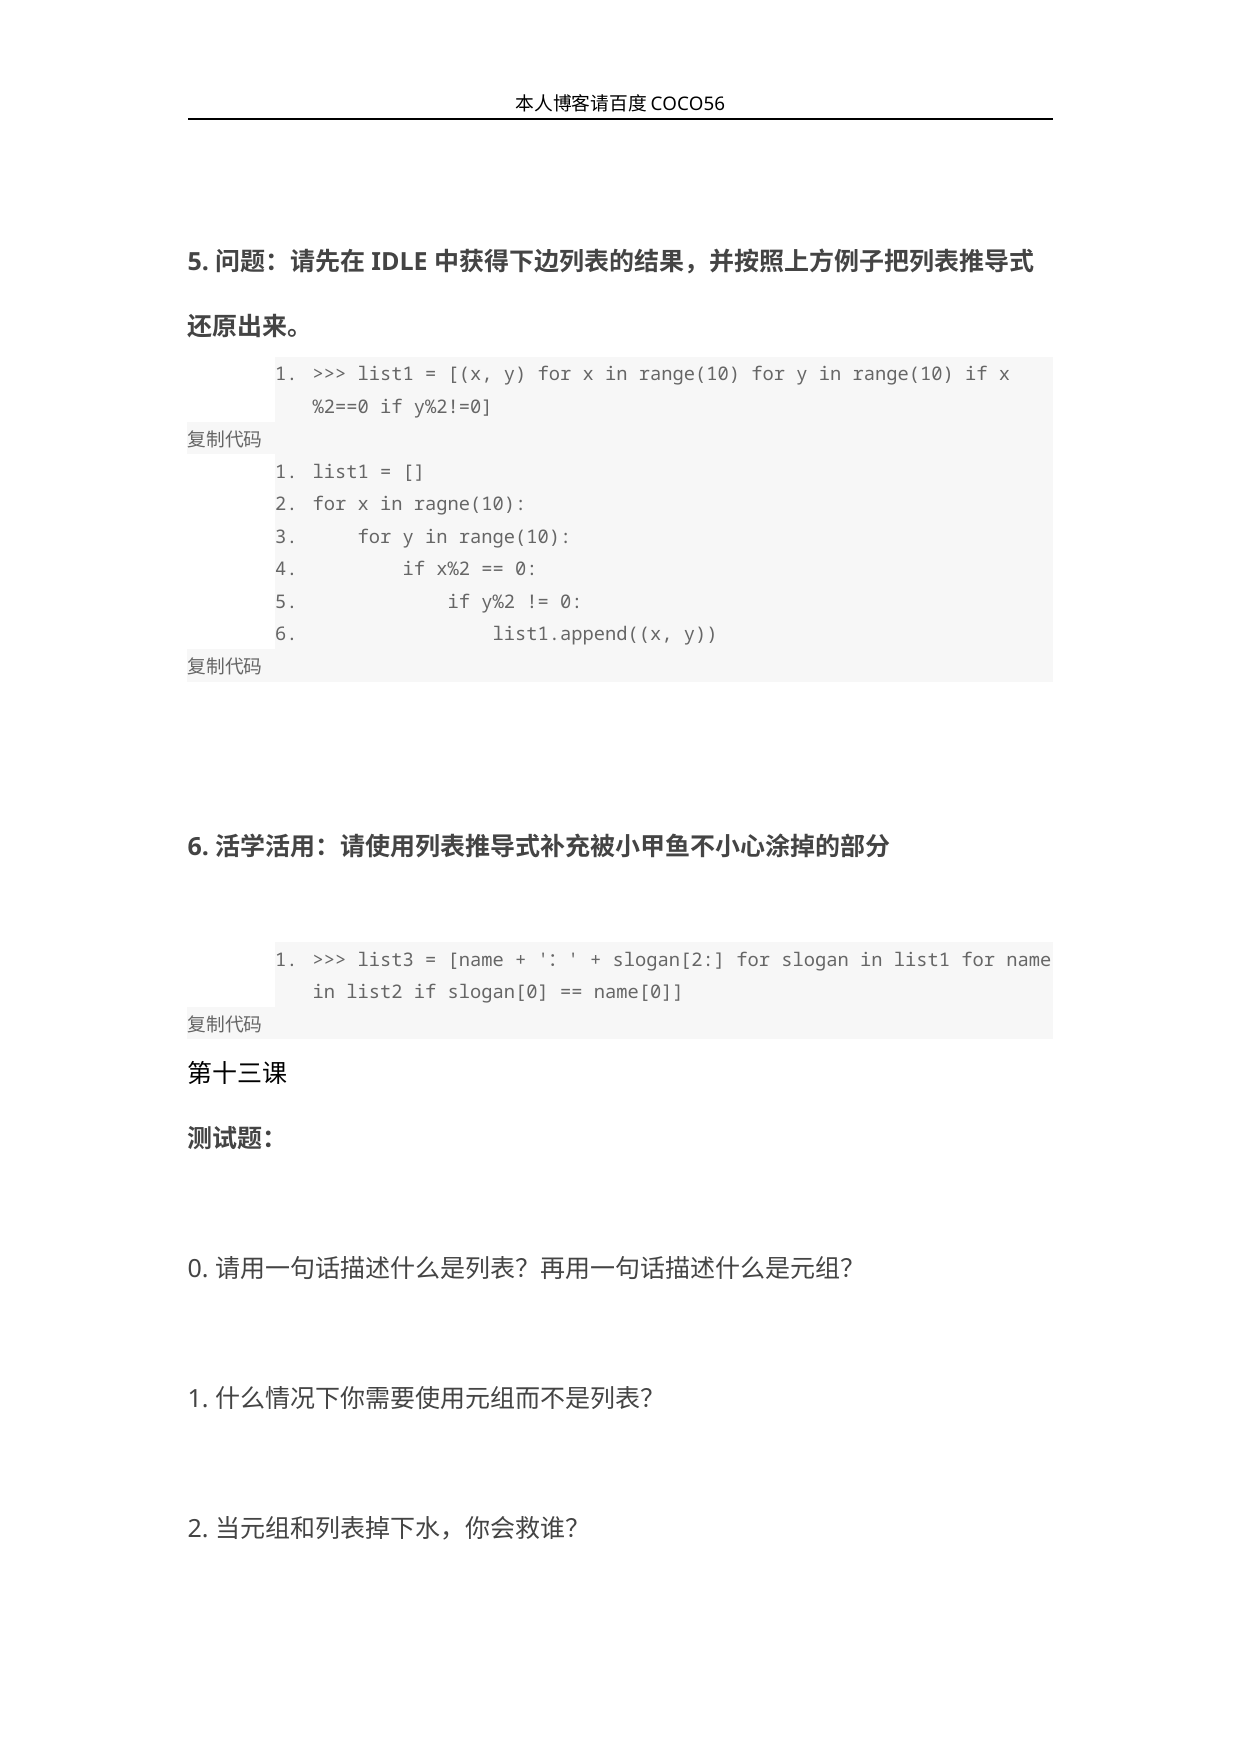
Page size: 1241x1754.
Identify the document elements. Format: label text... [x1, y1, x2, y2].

list >>> list1 = [(x, y) for x in range(10) for y in range(10) if x%2==0 if y%2!=0] [275, 357, 1053, 422]
list list1.append((x, y)) [275, 617, 1053, 649]
list if y%2 != 0: [275, 584, 1053, 617]
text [187, 1104, 1053, 1559]
list list1 = [] [275, 454, 1053, 487]
list for y in range(10): [275, 519, 1053, 552]
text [187, 162, 1053, 357]
text 复制代码 [187, 1007, 1053, 1039]
list if x%2 == 0: [275, 552, 1053, 584]
list >>> list3 = [name + '：' + slogan[2:] for slogan in list1 for name in list2 if slogan[0] == name[0]] [275, 942, 1053, 1007]
list for x in ragne(10): [275, 487, 1053, 519]
text 第十三课 [187, 1039, 1053, 1104]
text 复制代码 [187, 649, 1053, 682]
text 复制代码 [187, 422, 1053, 454]
text 6. 活学活用：请使用列表推导式补充被小甲鱼不小心涂掉的部分 [187, 682, 1053, 942]
